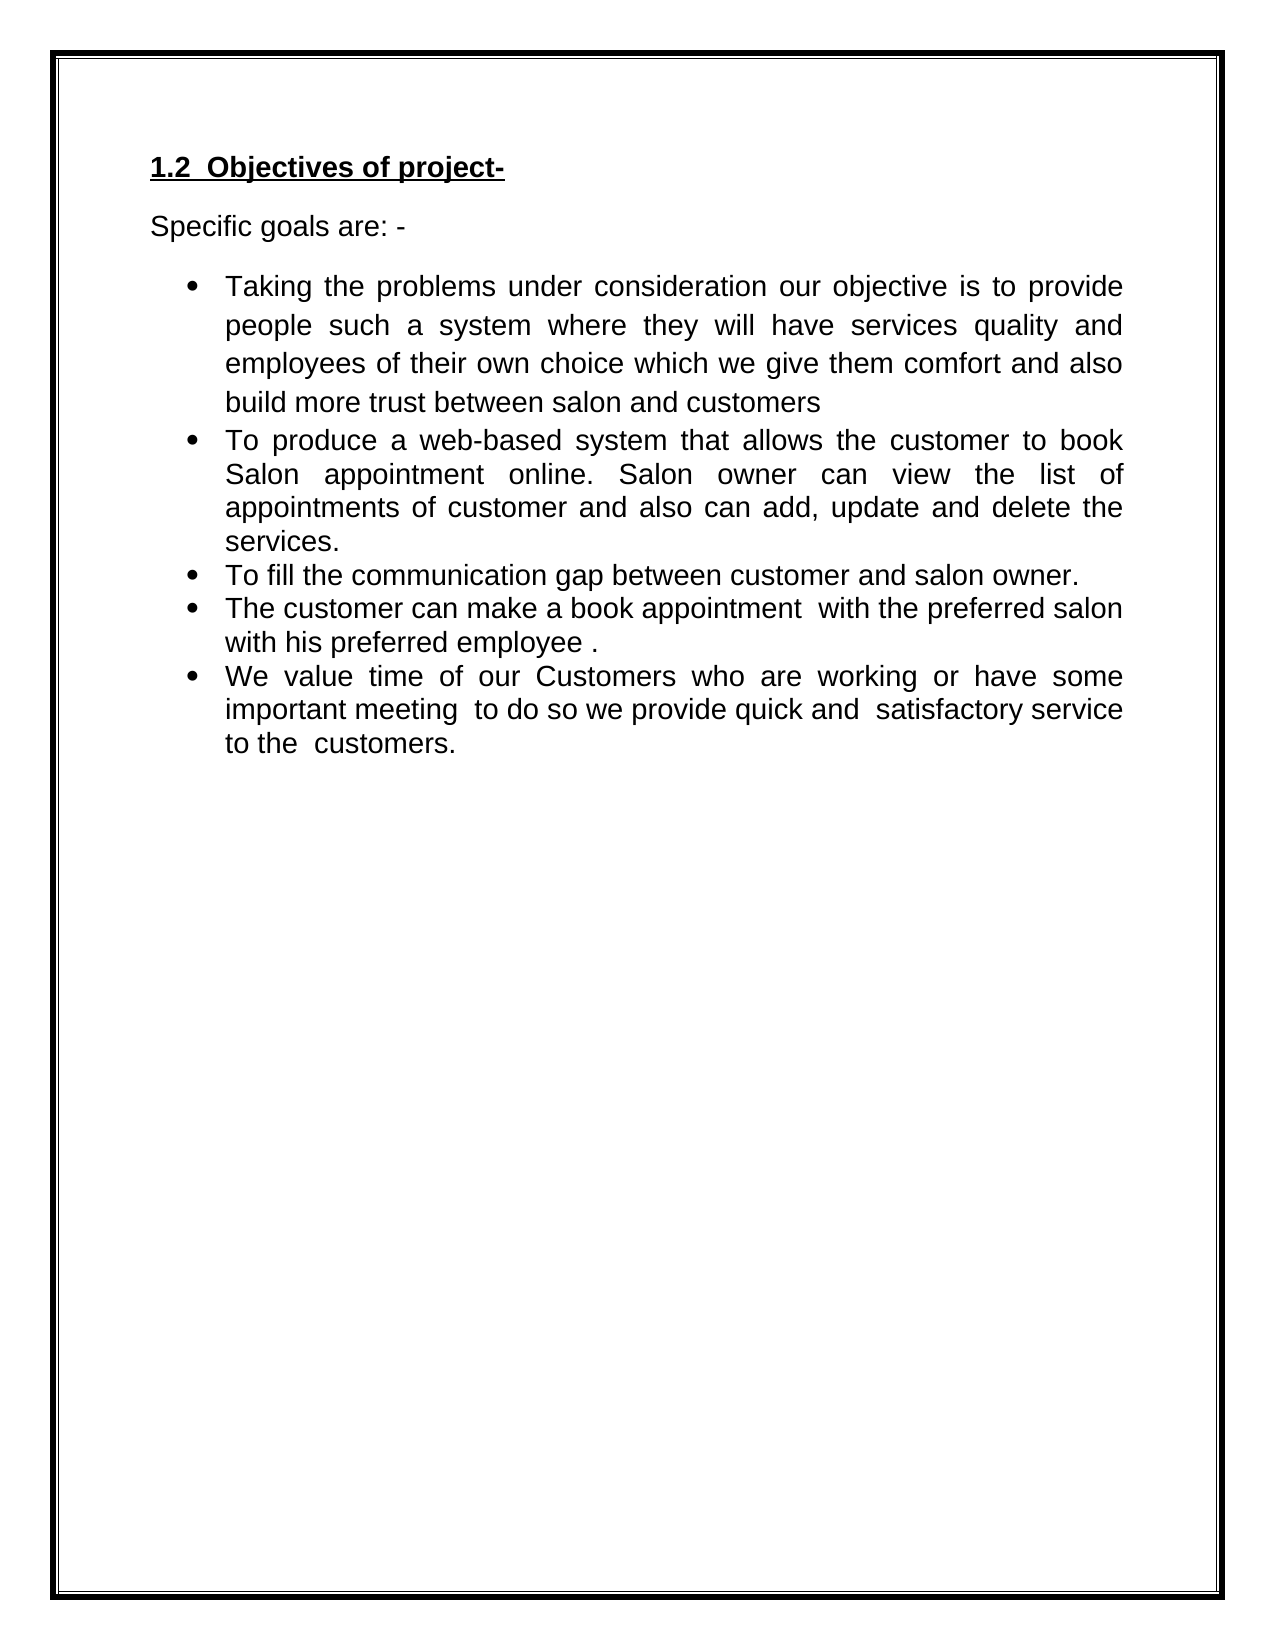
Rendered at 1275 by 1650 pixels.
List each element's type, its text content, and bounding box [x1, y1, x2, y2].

text 1.2 Objectives of project- [150, 150, 1125, 183]
text Specific goals are: - [150, 209, 1125, 243]
list We value time of our Customers who are working or have some important meeting to do so we provide quick and satisfactory service to the customers. [187, 658, 1125, 759]
list To produce a web-based system that allows the customer to book Salon appointment online. Salon owner can view the list of appointments of customer and also can add, update and delete the services. [187, 423, 1125, 557]
list Taking the problems under consideration our objective is to provide people such a system where they will have services quality and employees of their own choice which we give them comfort and also build more trust between salon and customers [187, 269, 1125, 418]
list To fill the communication gap between customer and salon owner. [187, 557, 1125, 591]
list The customer can make a book appointment with the preferred salon with his preferred employee . [187, 591, 1125, 658]
